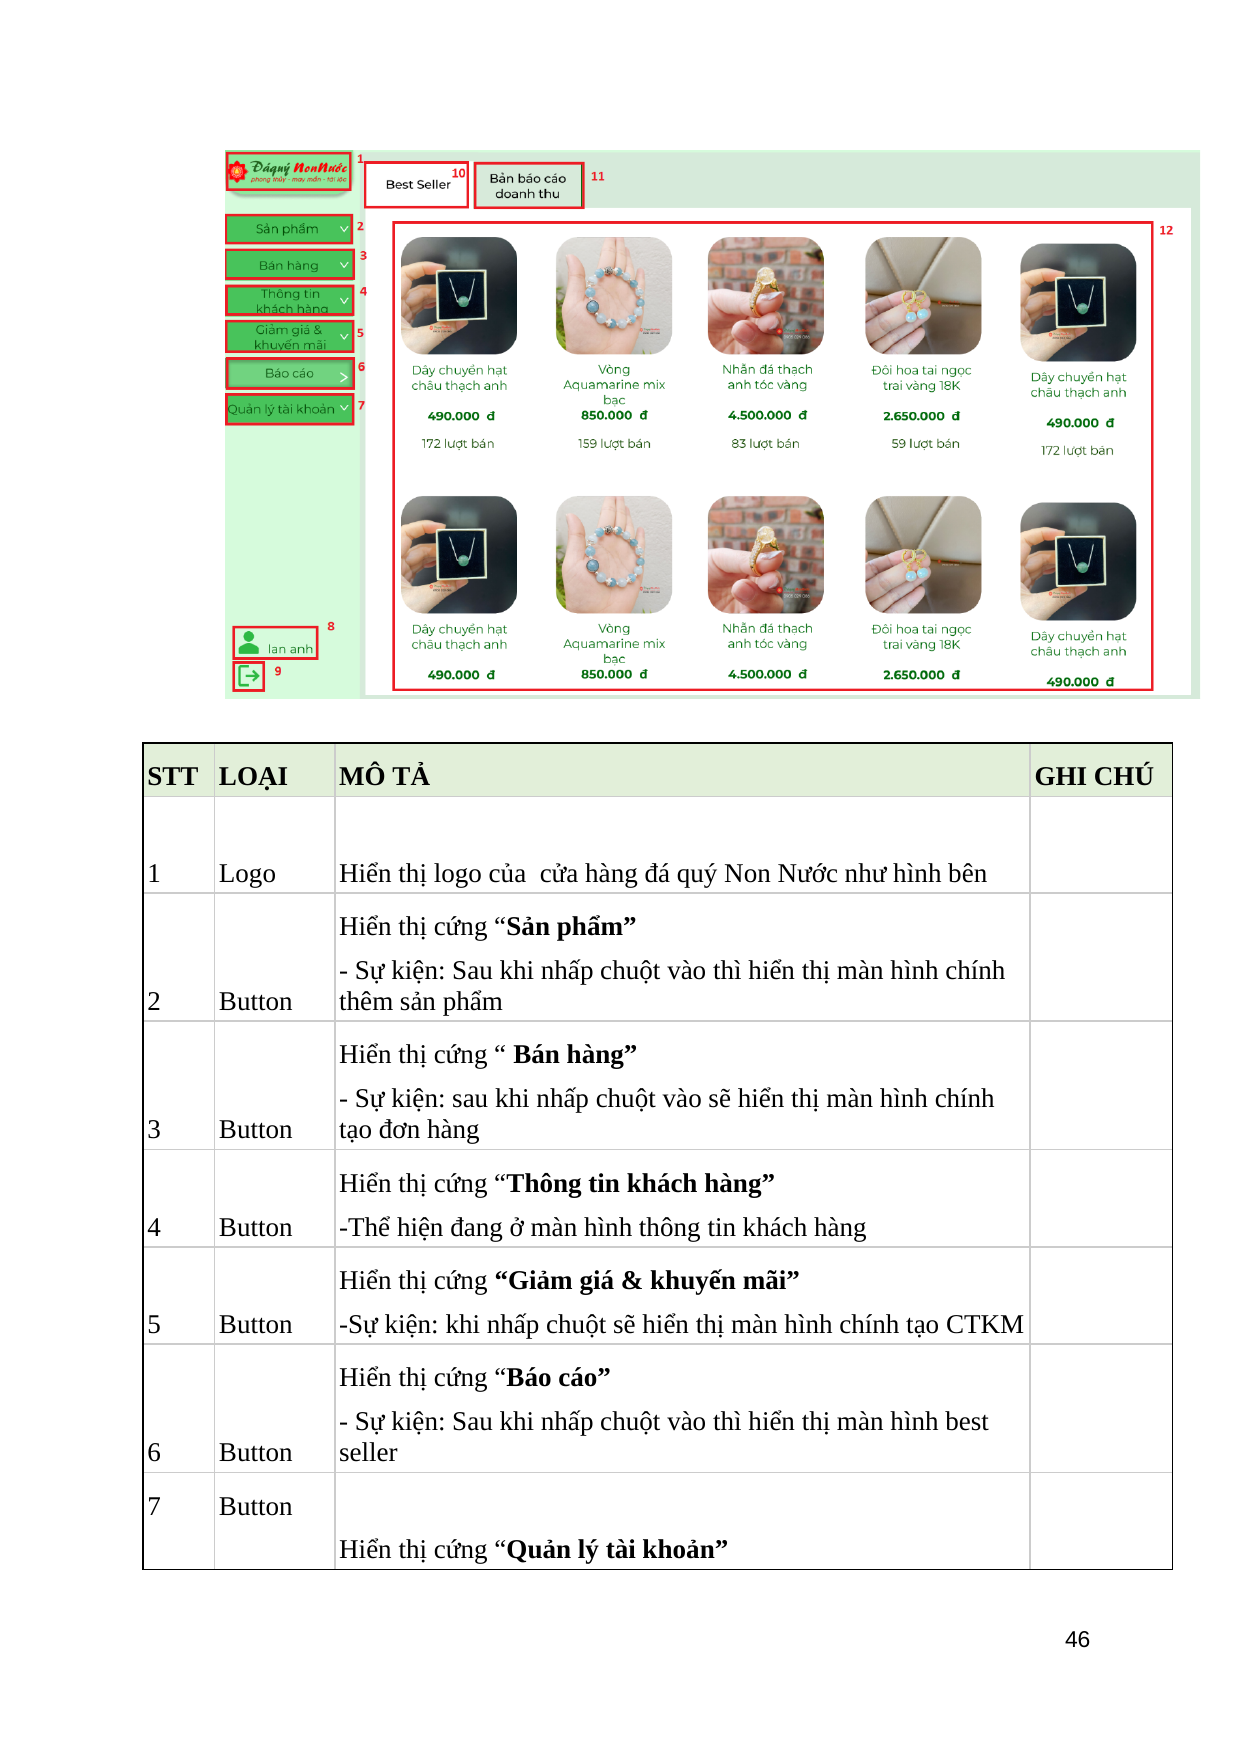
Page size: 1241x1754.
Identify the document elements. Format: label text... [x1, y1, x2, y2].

table_cell Hiển thị cứng “Báo cáo” - Sự kiện: Sau khi nhấp chuột vào thì hiển thị màn hình best seller [336, 1345, 1029, 1471]
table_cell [336, 1473, 1029, 1569]
table_cell Button [215, 1022, 334, 1149]
table_cell [1031, 1345, 1172, 1471]
table_cell [1031, 1022, 1172, 1149]
table_cell Hiển thị cứng “Thông tin khách hàng” -Thể hiện đang ở màn hình thông tin khách hàng [336, 1150, 1029, 1246]
table_cell [1031, 1248, 1172, 1343]
table_cell Button [215, 1150, 334, 1246]
picture [225, 150, 1200, 699]
table_cell 5 [144, 1248, 214, 1343]
table_cell Button [215, 1345, 334, 1471]
table_cell 7 [144, 1473, 214, 1569]
table_cell Logo [215, 797, 334, 892]
table_cell 2 [144, 894, 214, 1020]
table_cell 4 [144, 1150, 214, 1246]
table_cell 6 [144, 1345, 214, 1471]
table_cell 1 [144, 797, 214, 892]
table_cell Button [215, 894, 334, 1020]
table_header GHI CHÚ [1031, 744, 1172, 796]
table_cell Button [215, 1248, 334, 1343]
table_header MÔ TẢ [336, 744, 1029, 796]
table_header STT [144, 744, 214, 796]
table_cell [1031, 894, 1172, 1020]
table_header LOẠI [215, 744, 334, 796]
table_cell [1031, 1473, 1172, 1569]
table_cell Button [215, 1473, 334, 1569]
table_cell Hiển thị cứng “Giảm giá & khuyến mãi” -Sự kiện: khi nhấp chuột sẽ hiển thị màn hình chính tạo CTKM [336, 1248, 1029, 1343]
table_cell [1031, 1150, 1172, 1246]
table_cell 3 [144, 1022, 214, 1149]
table_cell Hiển thị cứng “Sản phẩm” - Sự kiện: Sau khi nhấp chuột vào thì hiển thị màn hình chính thêm sản phẩm [336, 894, 1029, 1020]
table_cell Hiển thị logo của cửa hàng đá quý Non Nước như hình bên [336, 797, 1029, 892]
table_cell Hiển thị cứng “ Bán hàng” - Sự kiện: sau khi nhấp chuột vào sẽ hiển thị màn hình chính tạo đơn hàng [336, 1022, 1029, 1149]
table_cell [1031, 797, 1172, 892]
